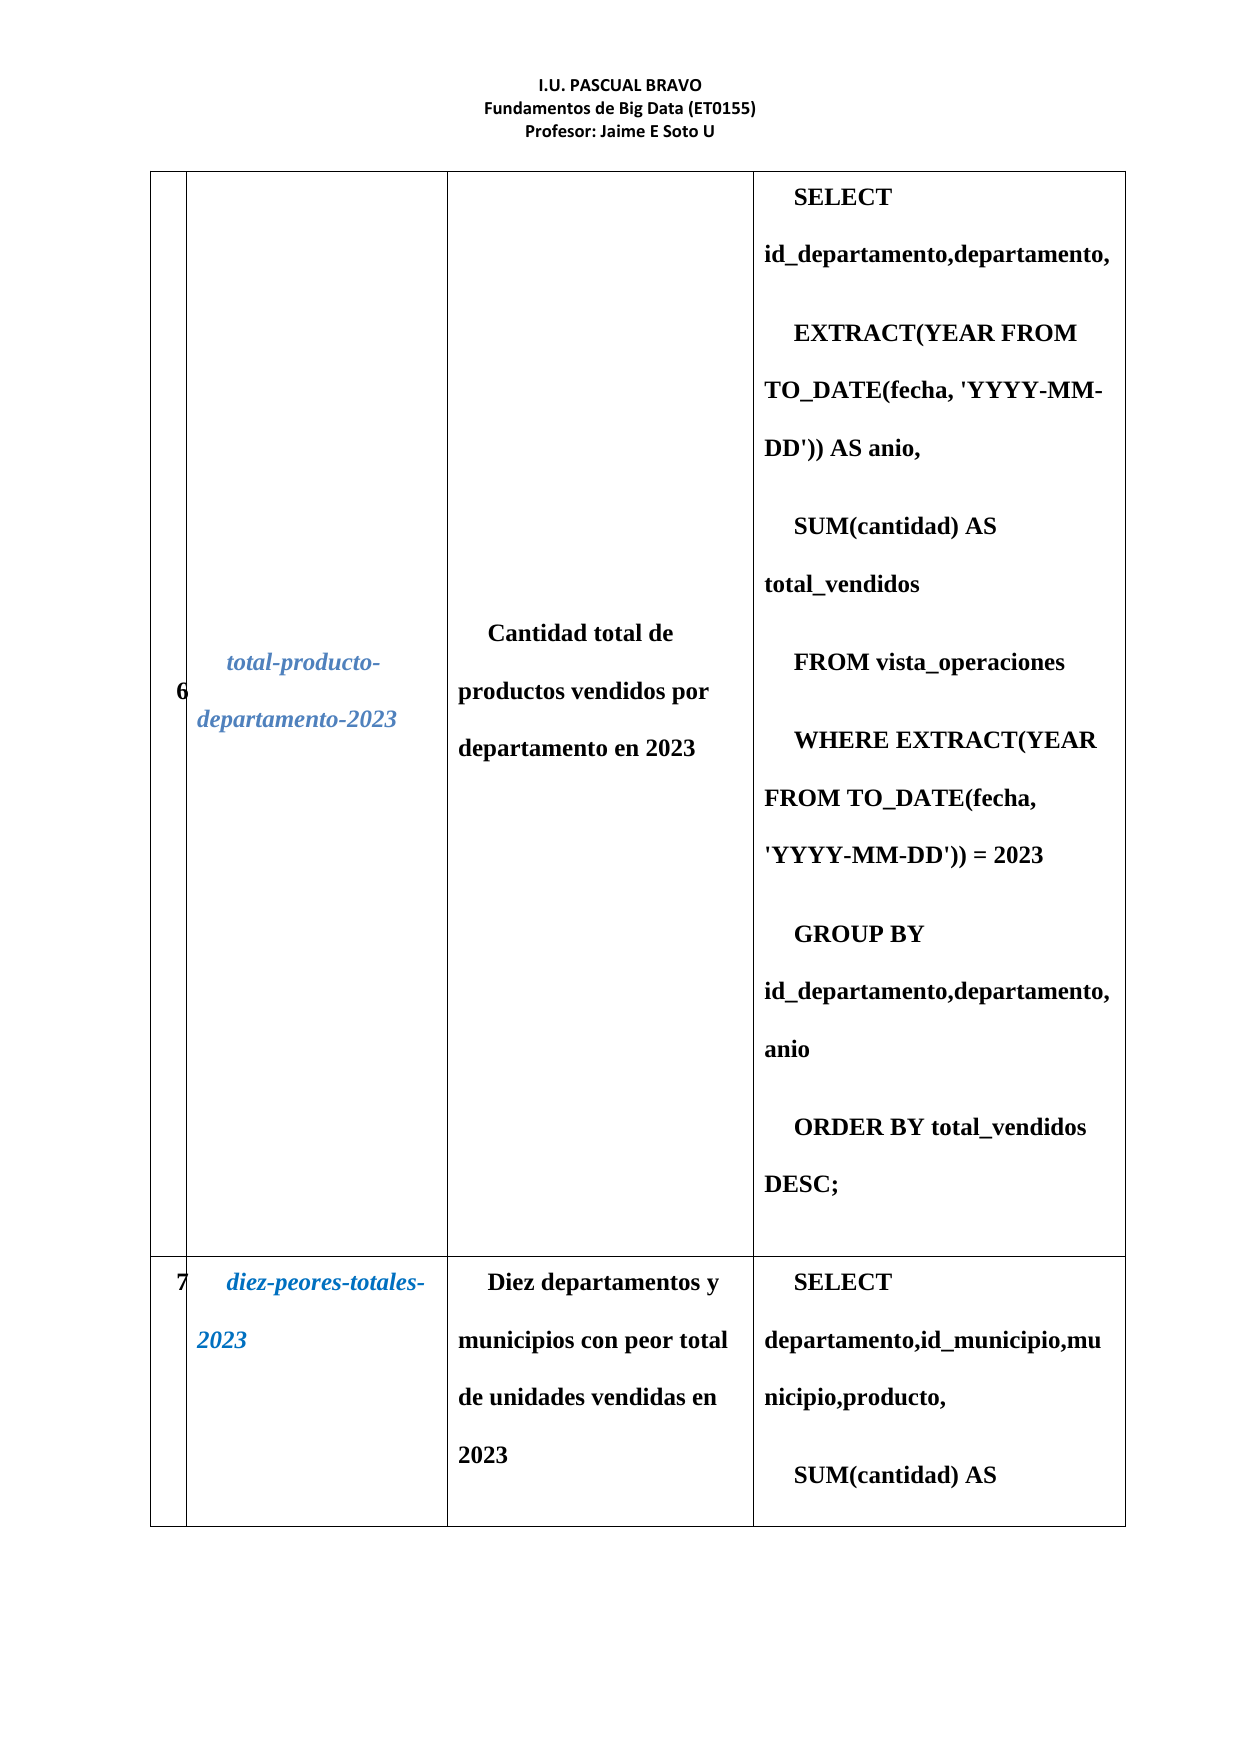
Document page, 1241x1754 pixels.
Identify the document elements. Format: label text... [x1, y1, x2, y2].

table_cell SELECT id_departamento,departamento, EXTRACT(YEAR FROM TO_DATE(fecha, 'YYYY-MM-DD')) AS anio, SUM(cantidad) AS total_vendidos FROM vista_operaciones WHERE EXTRACT(YEAR FROM TO_DATE(fecha, 'YYYY-MM-DD')) = 2023 GROUP BY id_departamento,departamento,anio ORDER BY total_vendidos DESC; [754, 172, 1125, 1256]
table_cell total-producto-departamento-2023 [187, 172, 447, 1256]
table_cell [754, 1257, 1125, 1526]
table_cell 7 [151, 1257, 186, 1526]
table_cell Cantidad total de productos vendidos por departamento en 2023 [448, 172, 753, 1256]
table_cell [187, 1257, 447, 1526]
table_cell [448, 1257, 753, 1526]
table_cell 6 [151, 172, 186, 1256]
